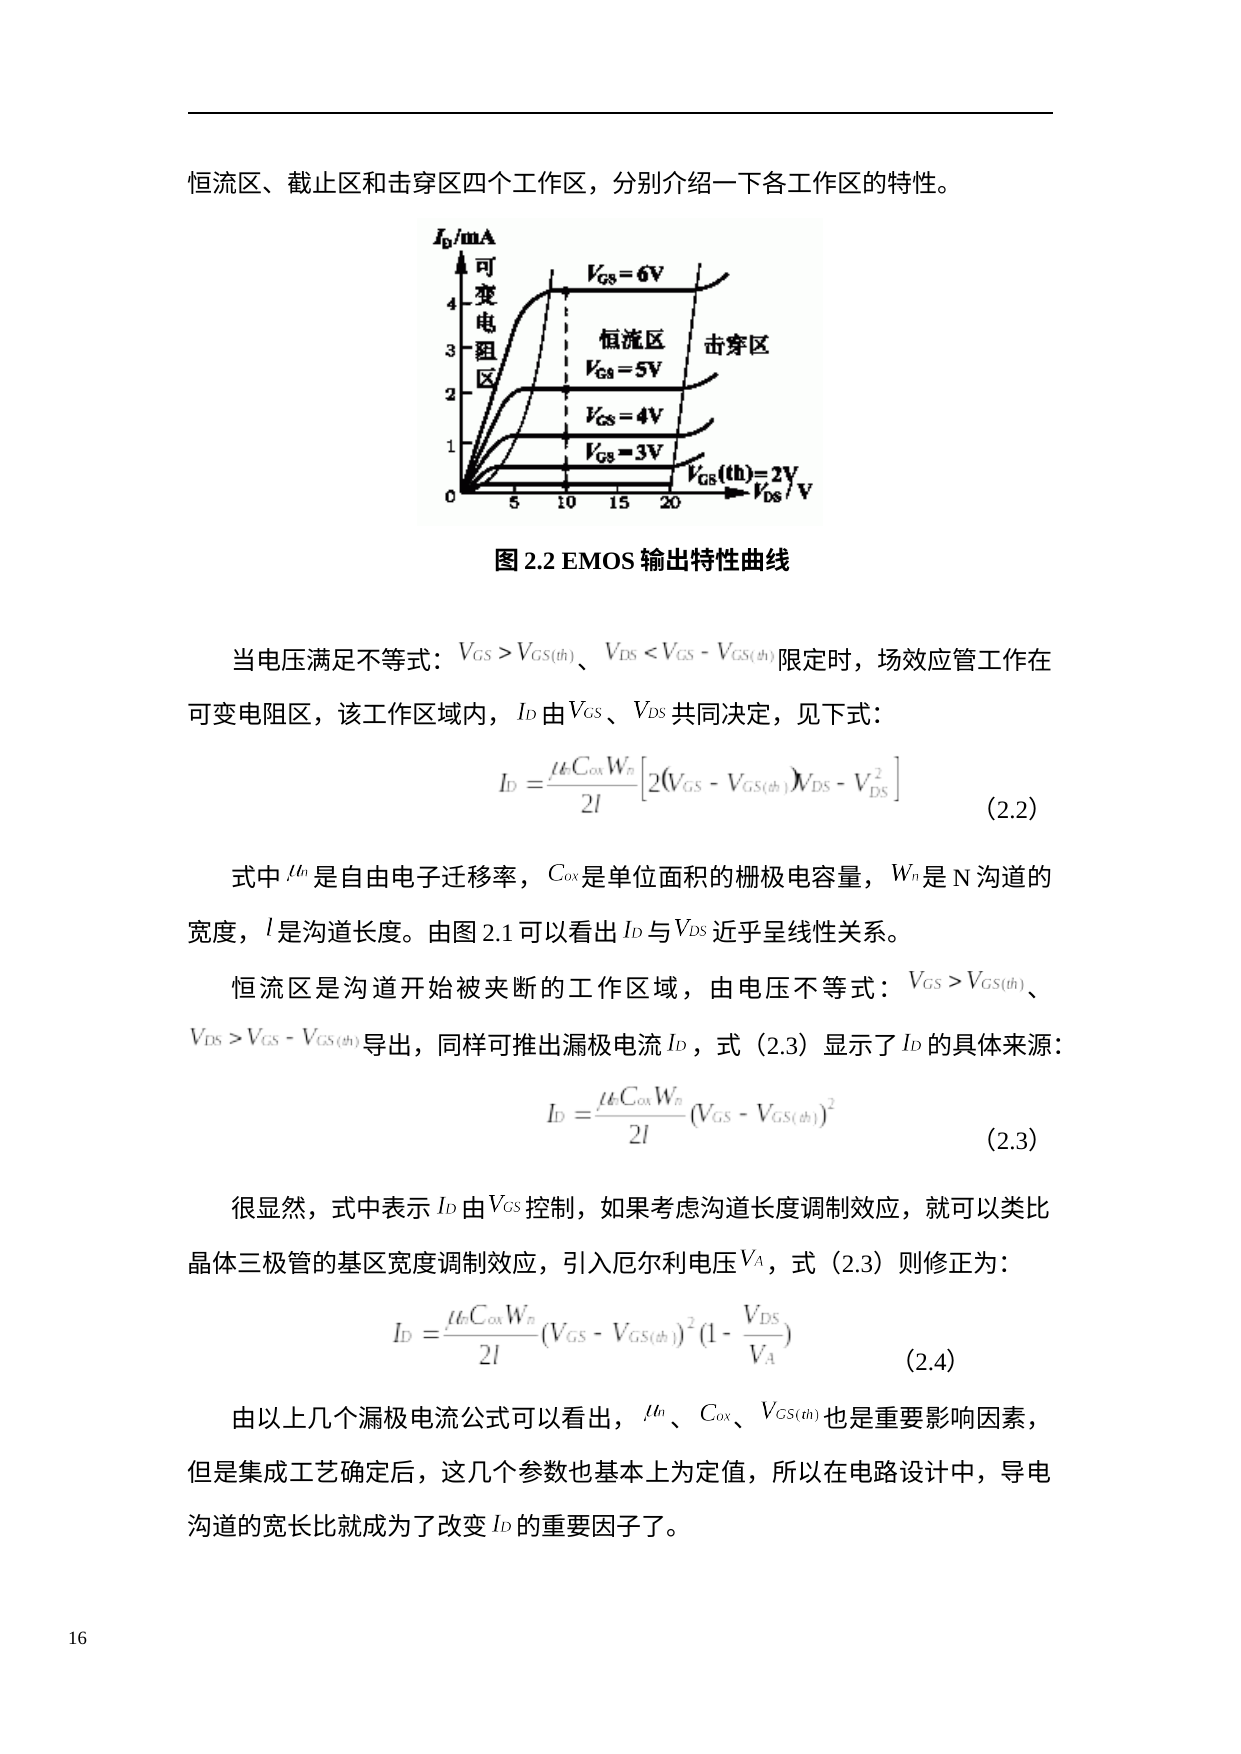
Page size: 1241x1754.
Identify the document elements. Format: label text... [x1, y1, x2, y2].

text 式中是自由电子迁移率，是单位面积的栅极电容量，是N沟道的宽度，是沟道长度。由图2.1可以看出与近乎呈线性关系。 [187, 858, 1053, 948]
picture [417, 218, 824, 526]
text （2.2） [187, 749, 1053, 826]
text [187, 164, 1053, 200]
text 恒流区是沟道开始被夹断的工作区域，由电压不等式：、导出，同样可推出漏极电流，式（2.3）显示了的具体来源： [187, 967, 1053, 1062]
text 很显然，式中表示由控制，如果考虑沟道长度调制效应，就可以类比晶体三极管的基区宽度调制效应，引入厄尔利电压，式（2.3）则修正为： [187, 1188, 1053, 1279]
text 由以上几个漏极电流公式可以看出，、、也是重要影响因素，但是集成工艺确定后，这几个参数也基本上为定值，所以在电路设计中，导电沟道的宽长比就成为了改变的重要因子了。 [187, 1396, 1053, 1543]
text （2.3） [187, 1080, 1053, 1157]
text （2.4） [187, 1297, 1053, 1378]
text 当电压满足不等式：、限定时，场效应管工作在可变电阻区，该工作区域内，由、共同决定，见下式： [187, 638, 1053, 731]
text 图2.2 EMOS输出特性曲线 [187, 540, 1053, 577]
